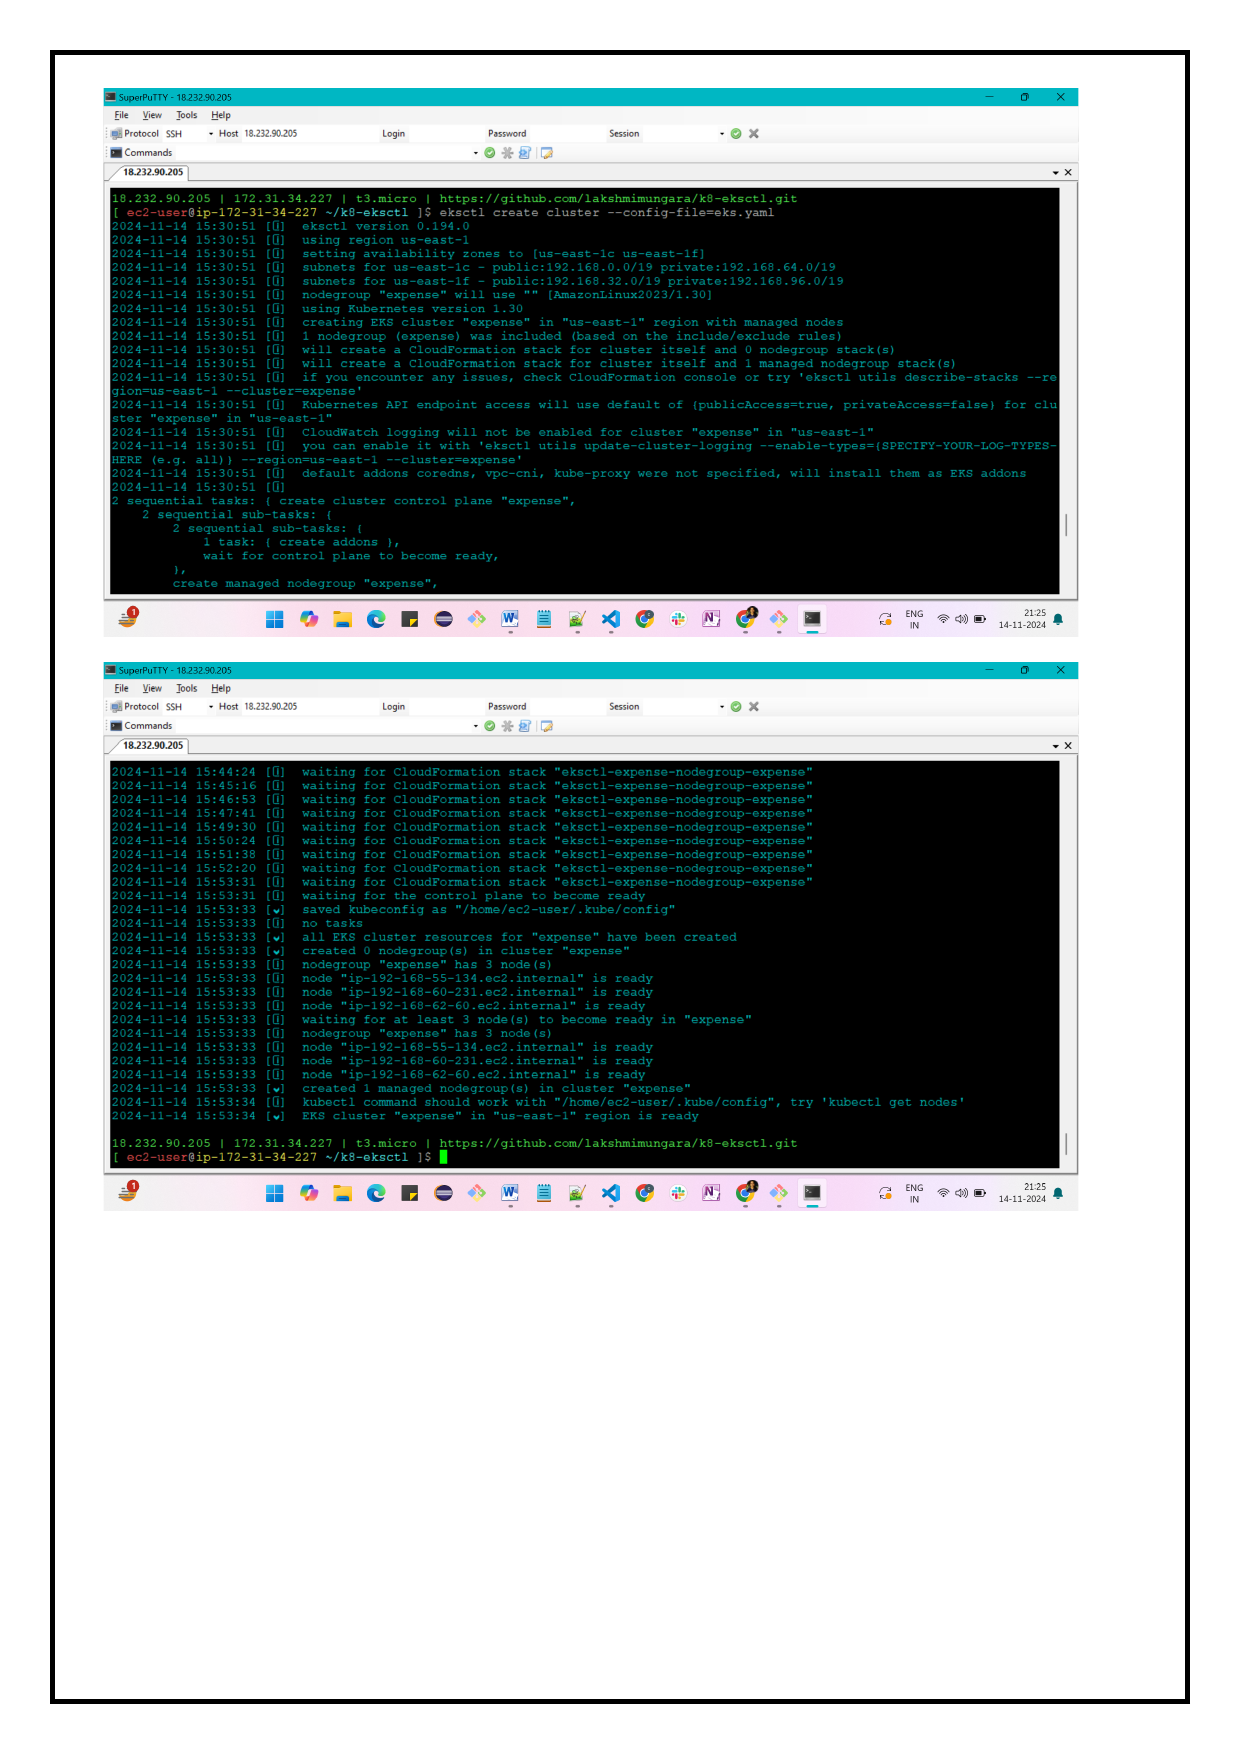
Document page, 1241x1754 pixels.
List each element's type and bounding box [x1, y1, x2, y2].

picture [103, 662, 1079, 1211]
picture [103, 88, 1079, 637]
